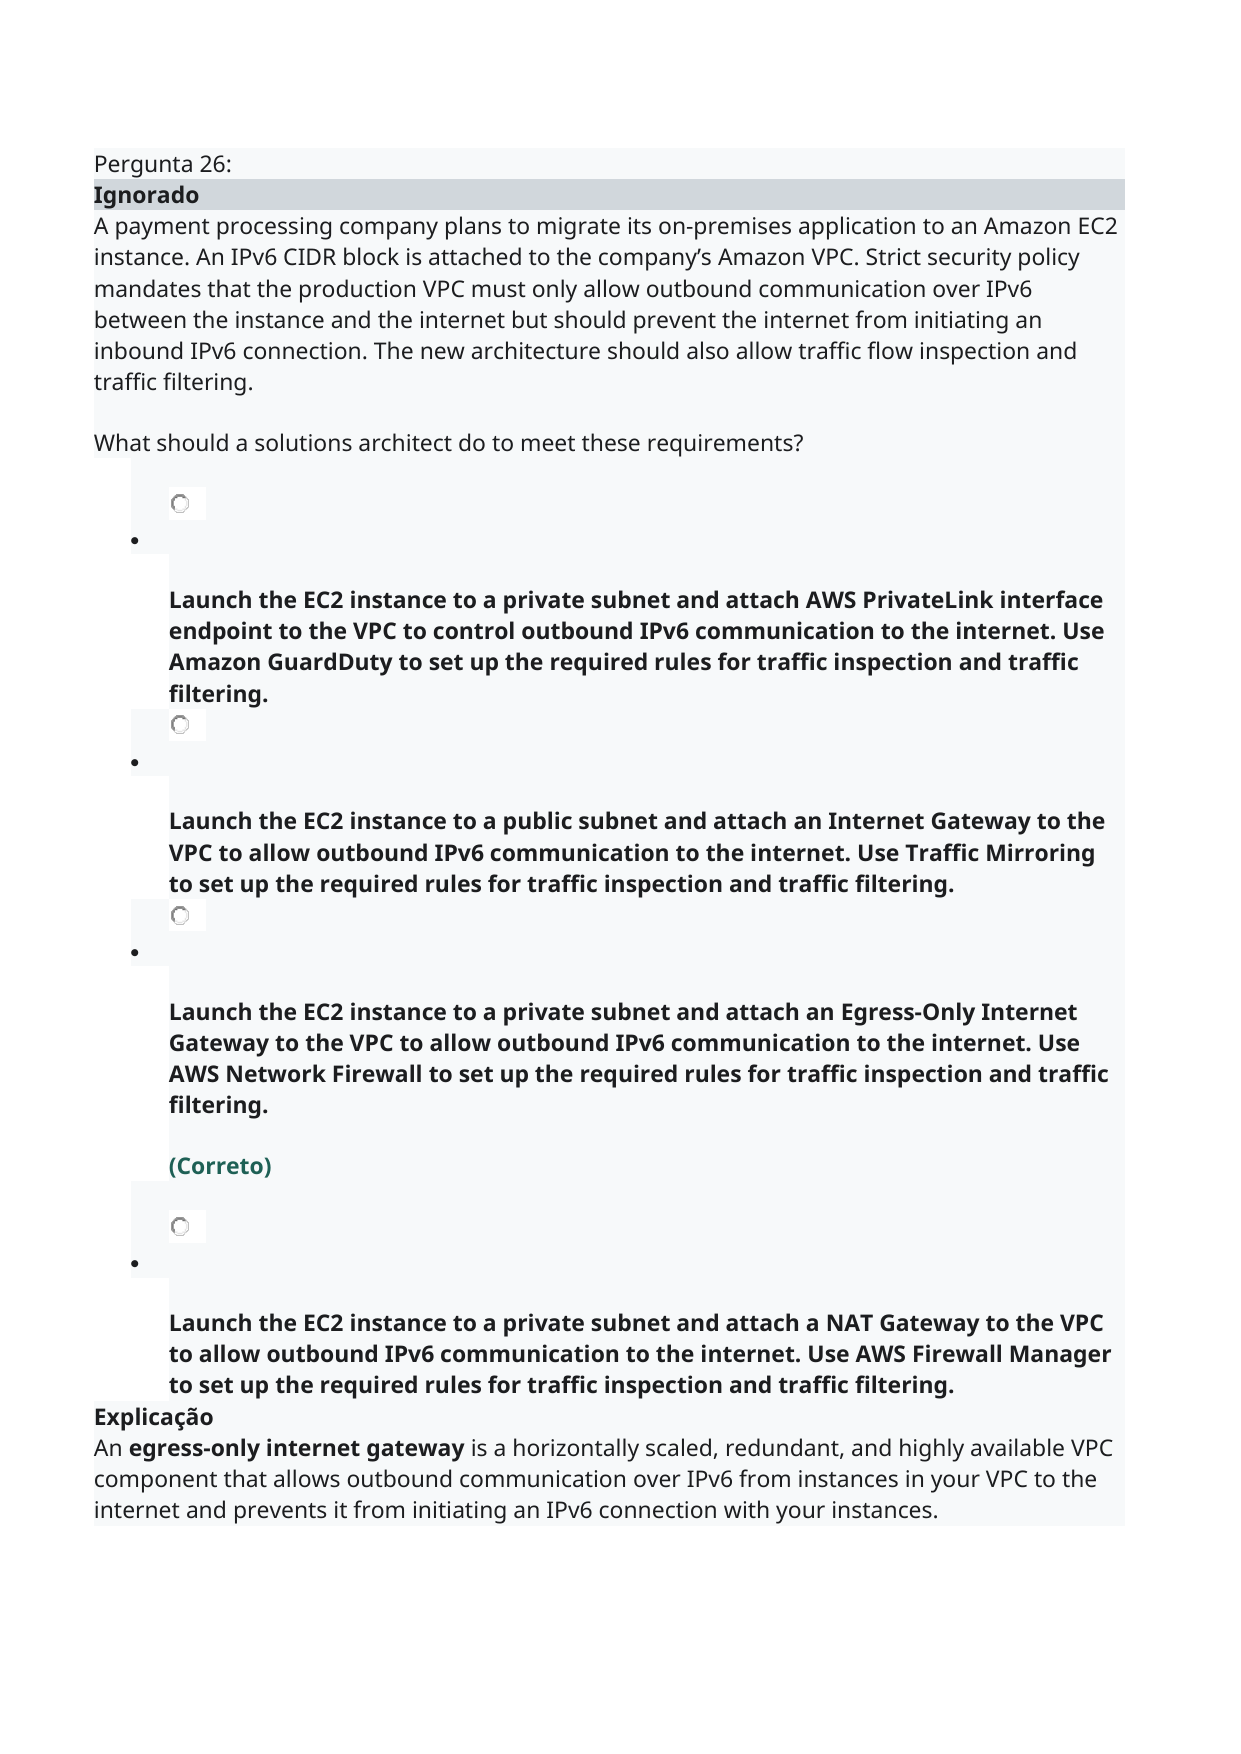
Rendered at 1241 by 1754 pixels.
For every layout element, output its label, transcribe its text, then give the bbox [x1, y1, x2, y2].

text A payment processing company plans to migrate its on-premises application to an Amazon EC2 instance. An IPv6 CIDR block is attached to the company’s Amazon VPC. Strict security policy mandates that the production VPC must only allow outbound communication over IPv6 between the instance and the internet but should prevent the internet from initiating an inbound IPv6 connection. The new architecture should also allow traffic flow inspection and traffic filtering. [94, 210, 1125, 398]
text (Correto) [169, 1150, 1125, 1181]
text Launch the EC2 instance to a private subnet and attach an Egress-Only Internet Gateway to the VPC to allow outbound IPv6 communication to the internet. Use AWS Network Firewall to set up the required rules for traffic inspection and traffic filtering. [169, 996, 1125, 1121]
text Launch the EC2 instance to a private subnet and attach a NAT Gateway to the VPC to allow outbound IPv6 communication to the internet. Use AWS Firewall Manager to set up the required rules for traffic inspection and traffic filtering. [169, 1307, 1125, 1401]
text Pergunta 26: [94, 148, 1125, 179]
text What should a solutions architect do to meet these requirements? [94, 427, 1125, 458]
text Explicação [94, 1401, 1125, 1432]
text Ignorado [94, 179, 1125, 210]
text Launch the EC2 instance to a public subnet and attach an Internet Gateway to the VPC to allow outbound IPv6 communication to the internet. Use Traffic Mirroring to set up the required rules for traffic inspection and traffic filtering. [169, 805, 1125, 899]
text Launch the EC2 instance to a private subnet and attach AWS PrivateLink interface endpoint to the VPC to control outbound IPv6 communication to the internet. Use Amazon GuardDuty to set up the required rules for traffic inspection and traffic filtering. [169, 584, 1125, 709]
text An egress-only internet gateway is a horizontally scaled, redundant, and highly available VPC component that allows outbound communication over IPv6 from instances in your VPC to the internet and prevents it from initiating an IPv6 connection with your instances. [94, 1432, 1125, 1526]
